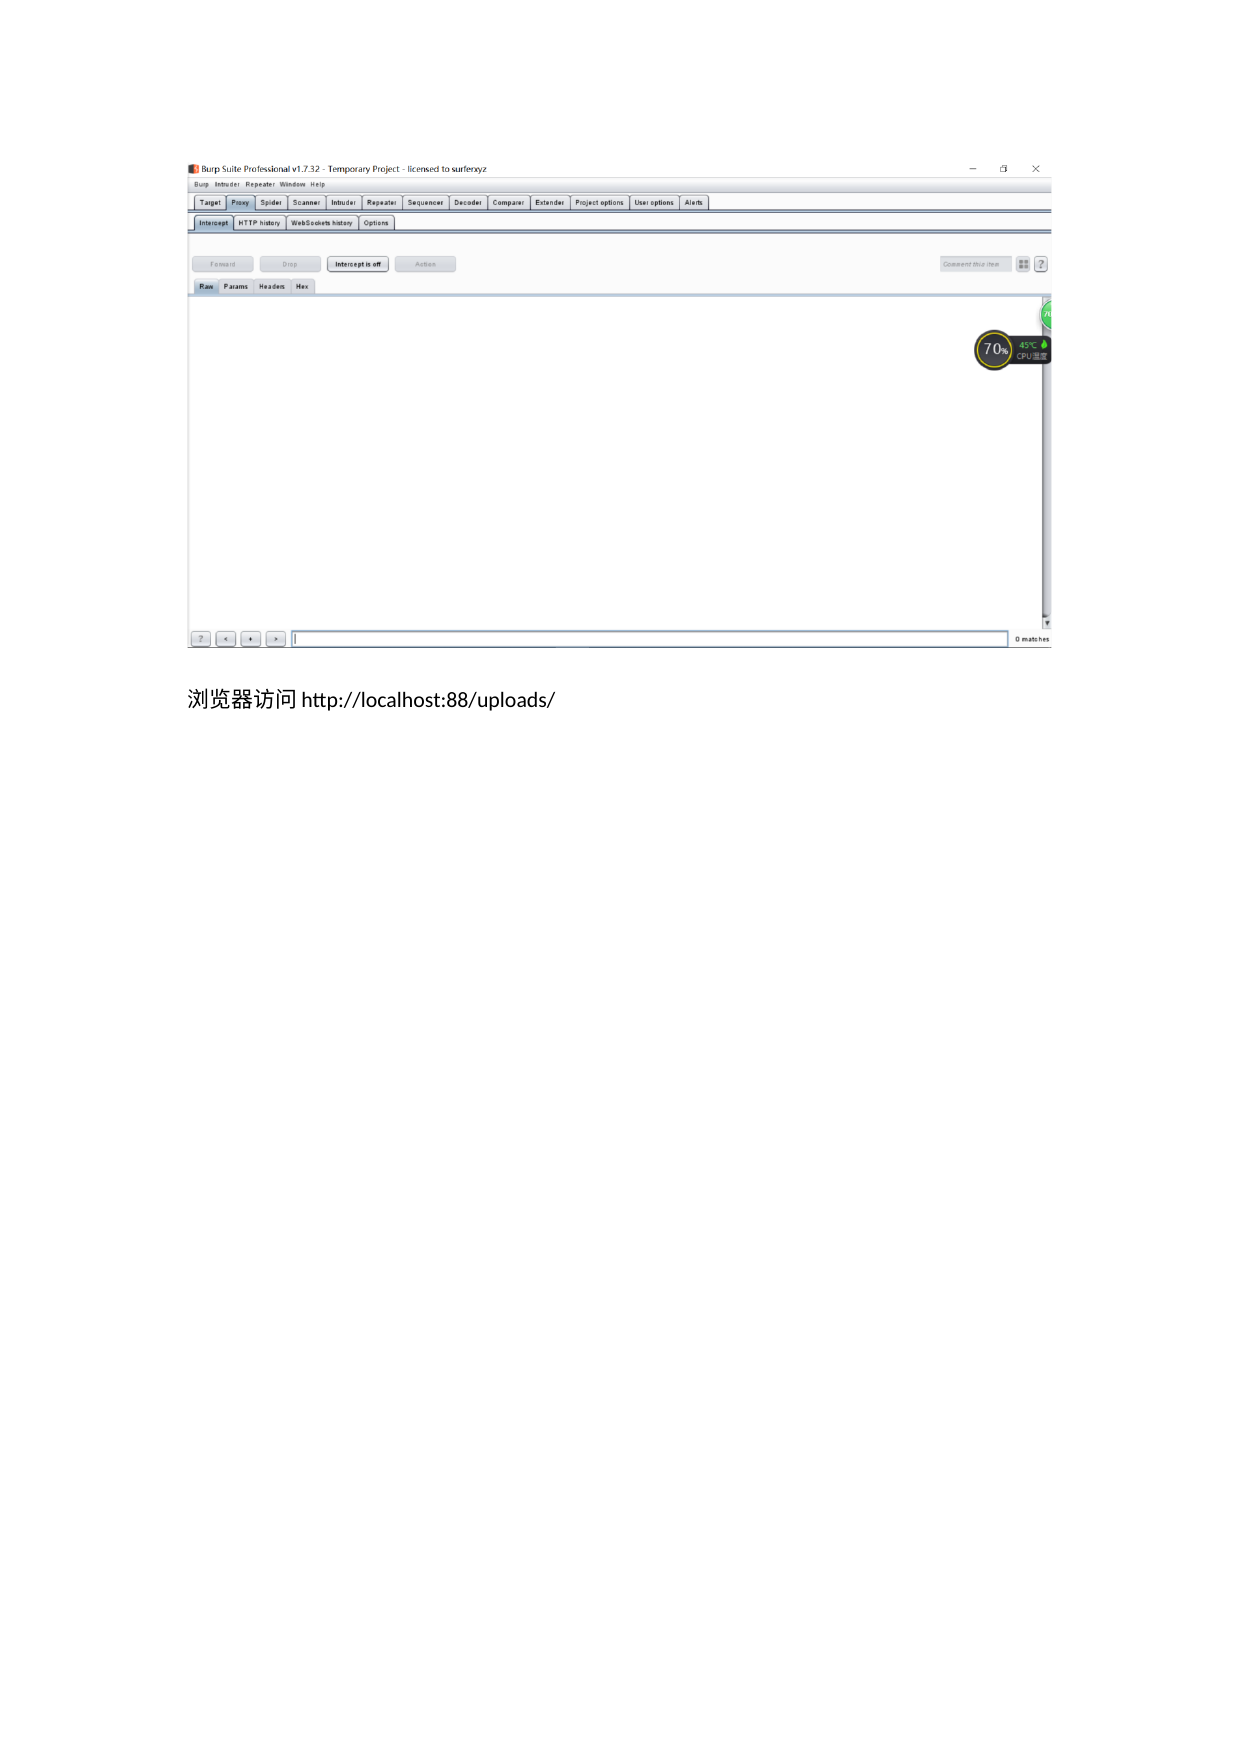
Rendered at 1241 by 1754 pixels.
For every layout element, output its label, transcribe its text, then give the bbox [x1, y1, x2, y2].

picture [187, 162, 1052, 648]
list 浏览器访问http://localhost:88/uploads/ [187, 682, 1053, 714]
